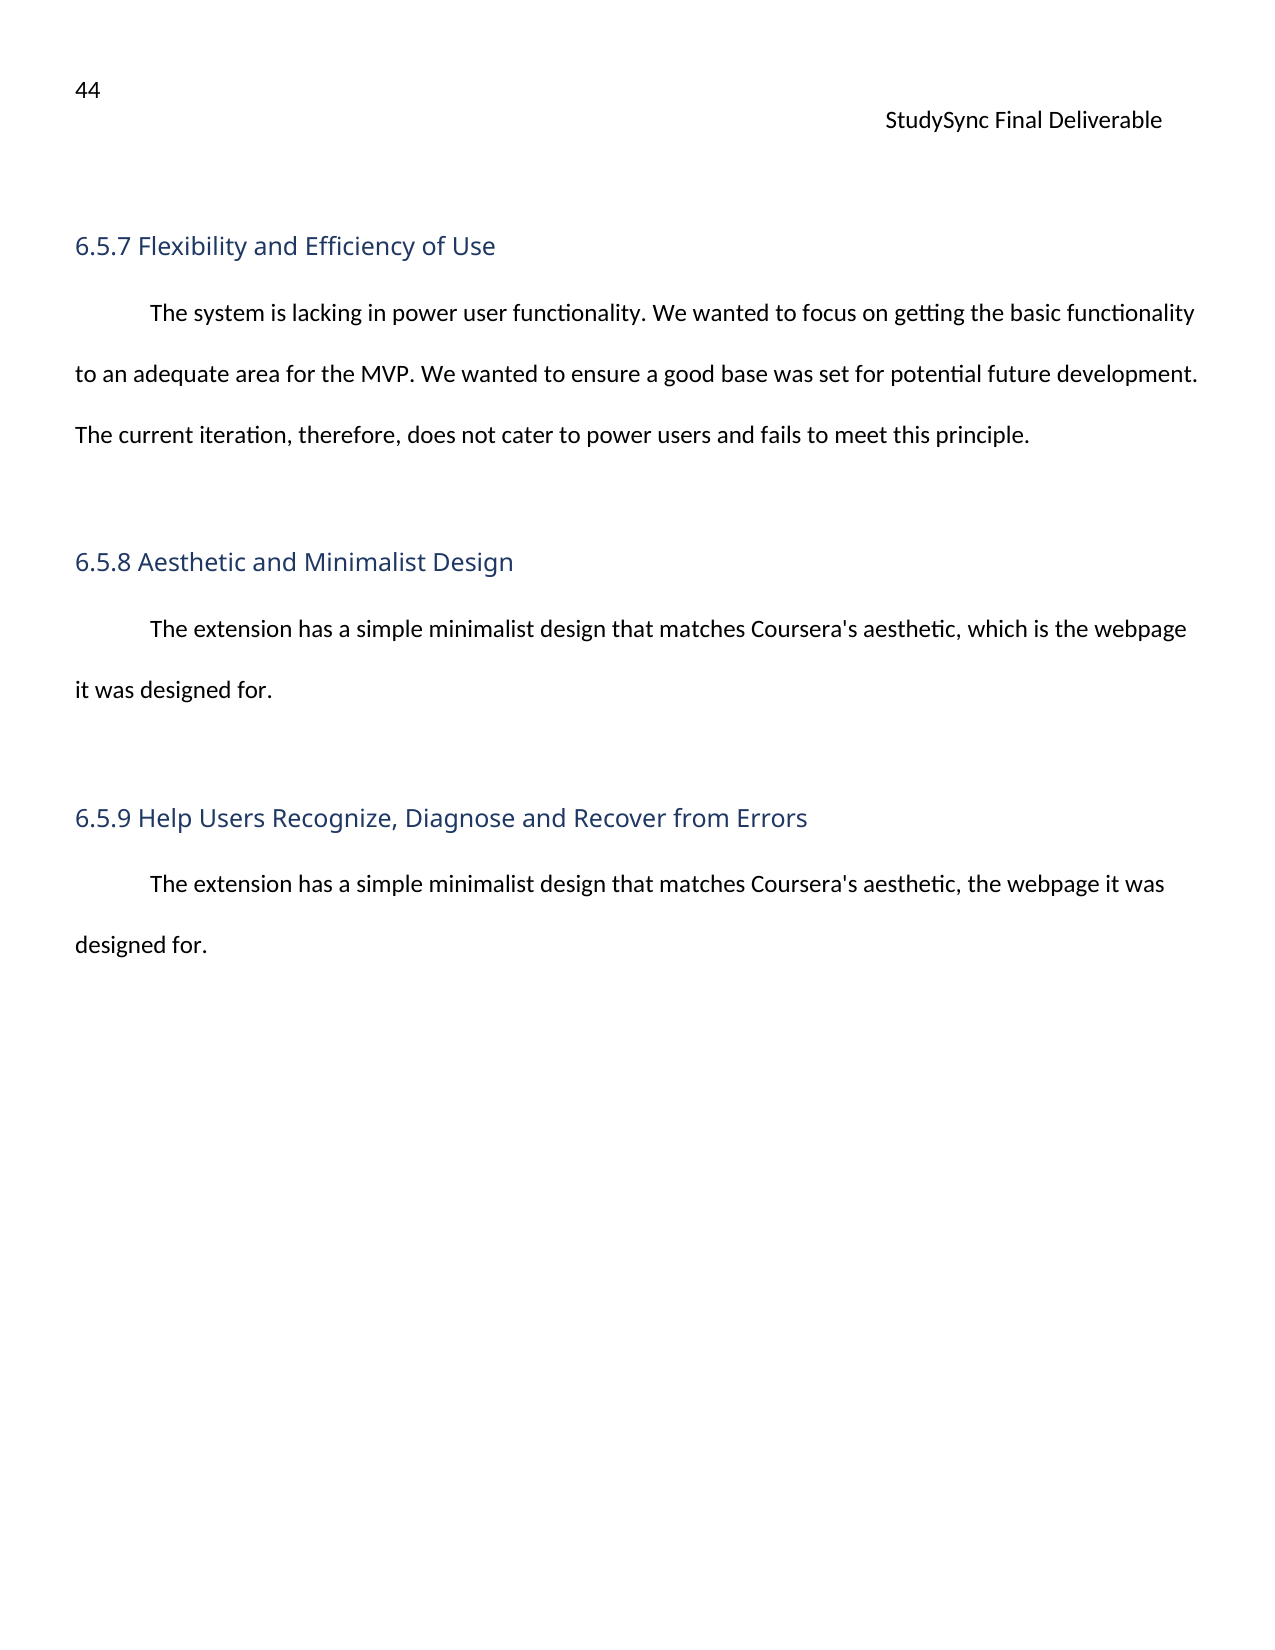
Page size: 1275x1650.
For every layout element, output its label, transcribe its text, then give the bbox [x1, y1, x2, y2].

subtitle 6.5.7 Flexibility and Efficiency of Use [75, 229, 1200, 263]
text The extension has a simple minimalist design that matches Coursera's aesthetic, the webpage it was designed for. [75, 869, 1200, 960]
text The system is lacking in power user functionality. We wanted to focus on getting the basic functionality to an adequate area for the MVP. We wanted to ensure a good base was set for potential future development. The current iteration, therefore, does not cater to power users and fails to meet this principle. [75, 297, 1200, 449]
subtitle 6.5.8 Aesthetic and Minimalist Design [75, 545, 1200, 579]
subtitle 6.5.9 Help Users Recognize, Diagnose and Recover from Errors [75, 801, 1200, 834]
text The extension has a simple minimalist design that matches Coursera's aesthetic, which is the webpage it was designed for. [75, 613, 1200, 705]
